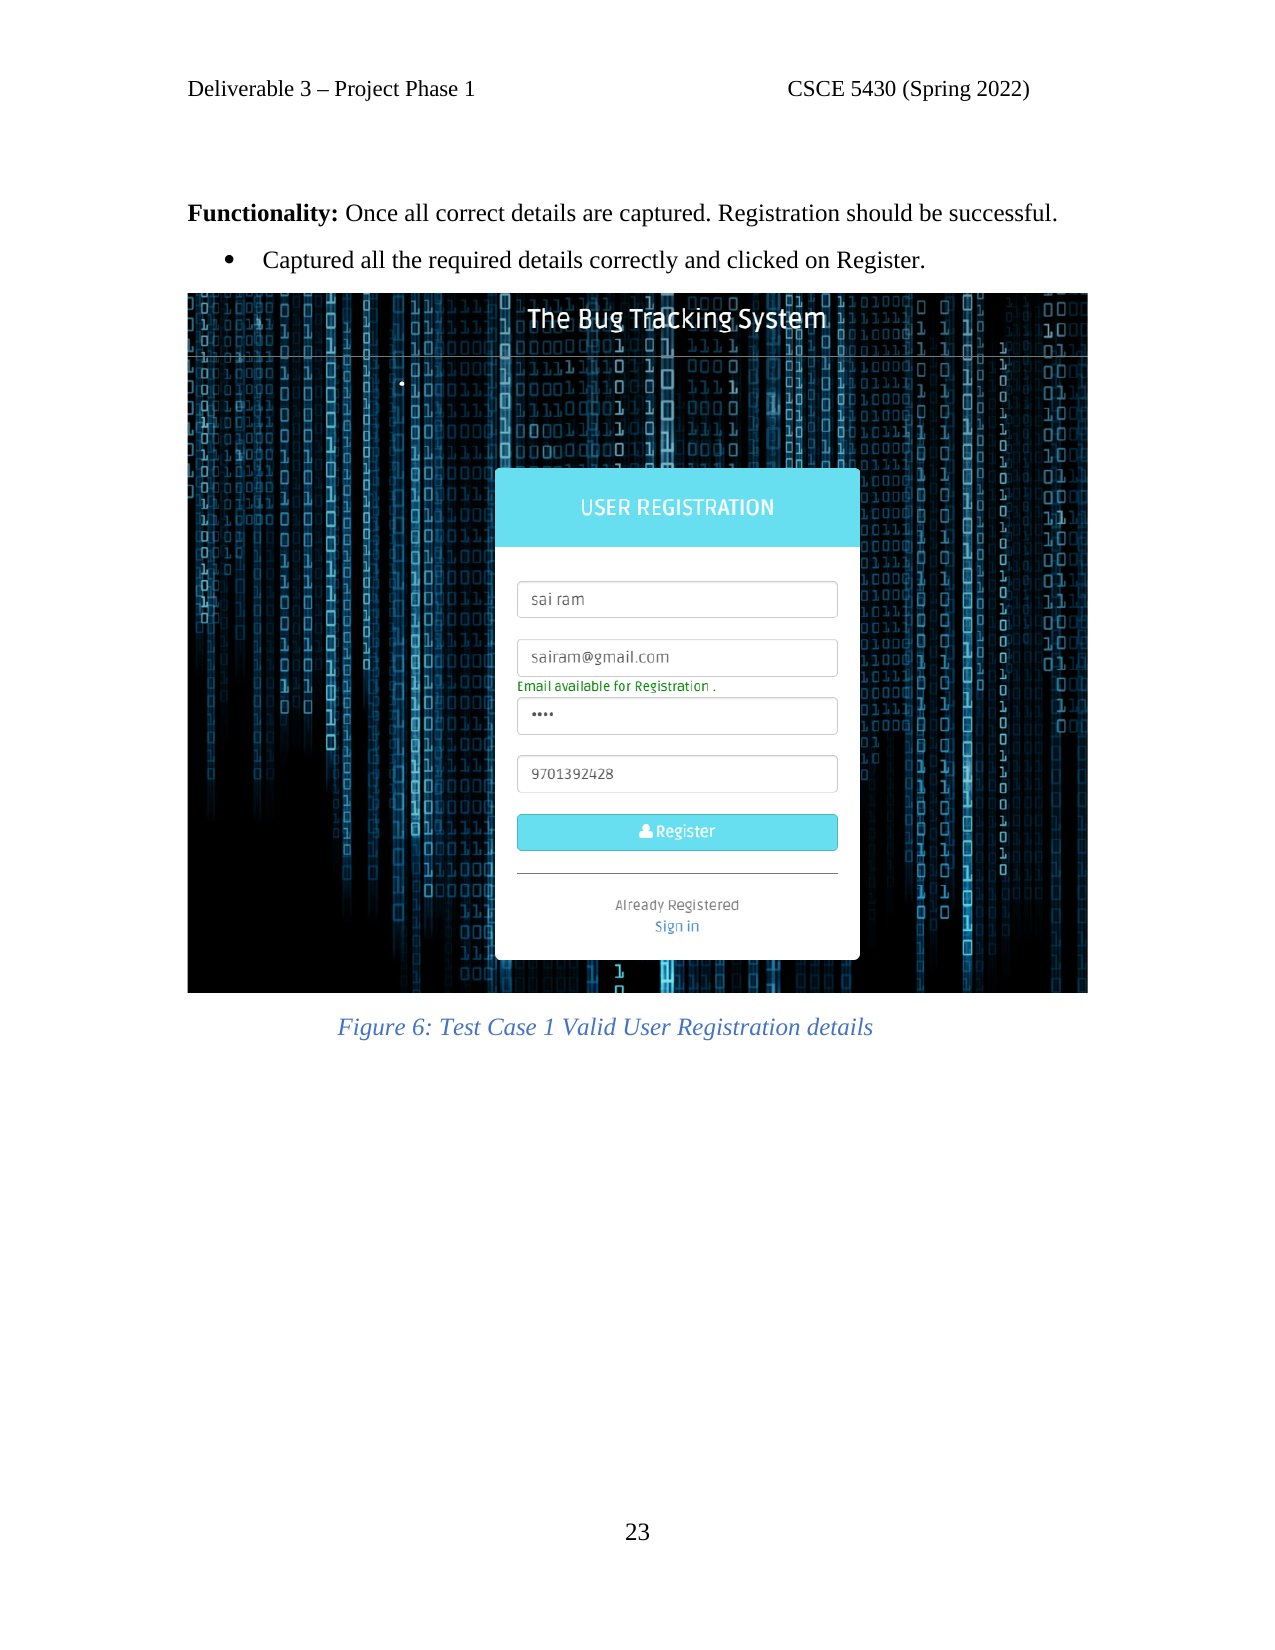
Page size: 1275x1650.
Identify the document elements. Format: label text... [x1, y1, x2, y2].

list Captured all the required details correctly and clicked on Register. [225, 245, 1116, 274]
picture [1081, 431, 1088, 447]
picture [187, 293, 1088, 993]
picture [1084, 567, 1088, 584]
picture [1083, 546, 1088, 563]
picture [1084, 379, 1088, 397]
text Figure 6: Test Case 1 Valid User Registration details [262, 1012, 1087, 1041]
text Functionality: Once all correct details are captured. Registration should be successful. [187, 198, 1116, 226]
picture [1078, 618, 1088, 627]
